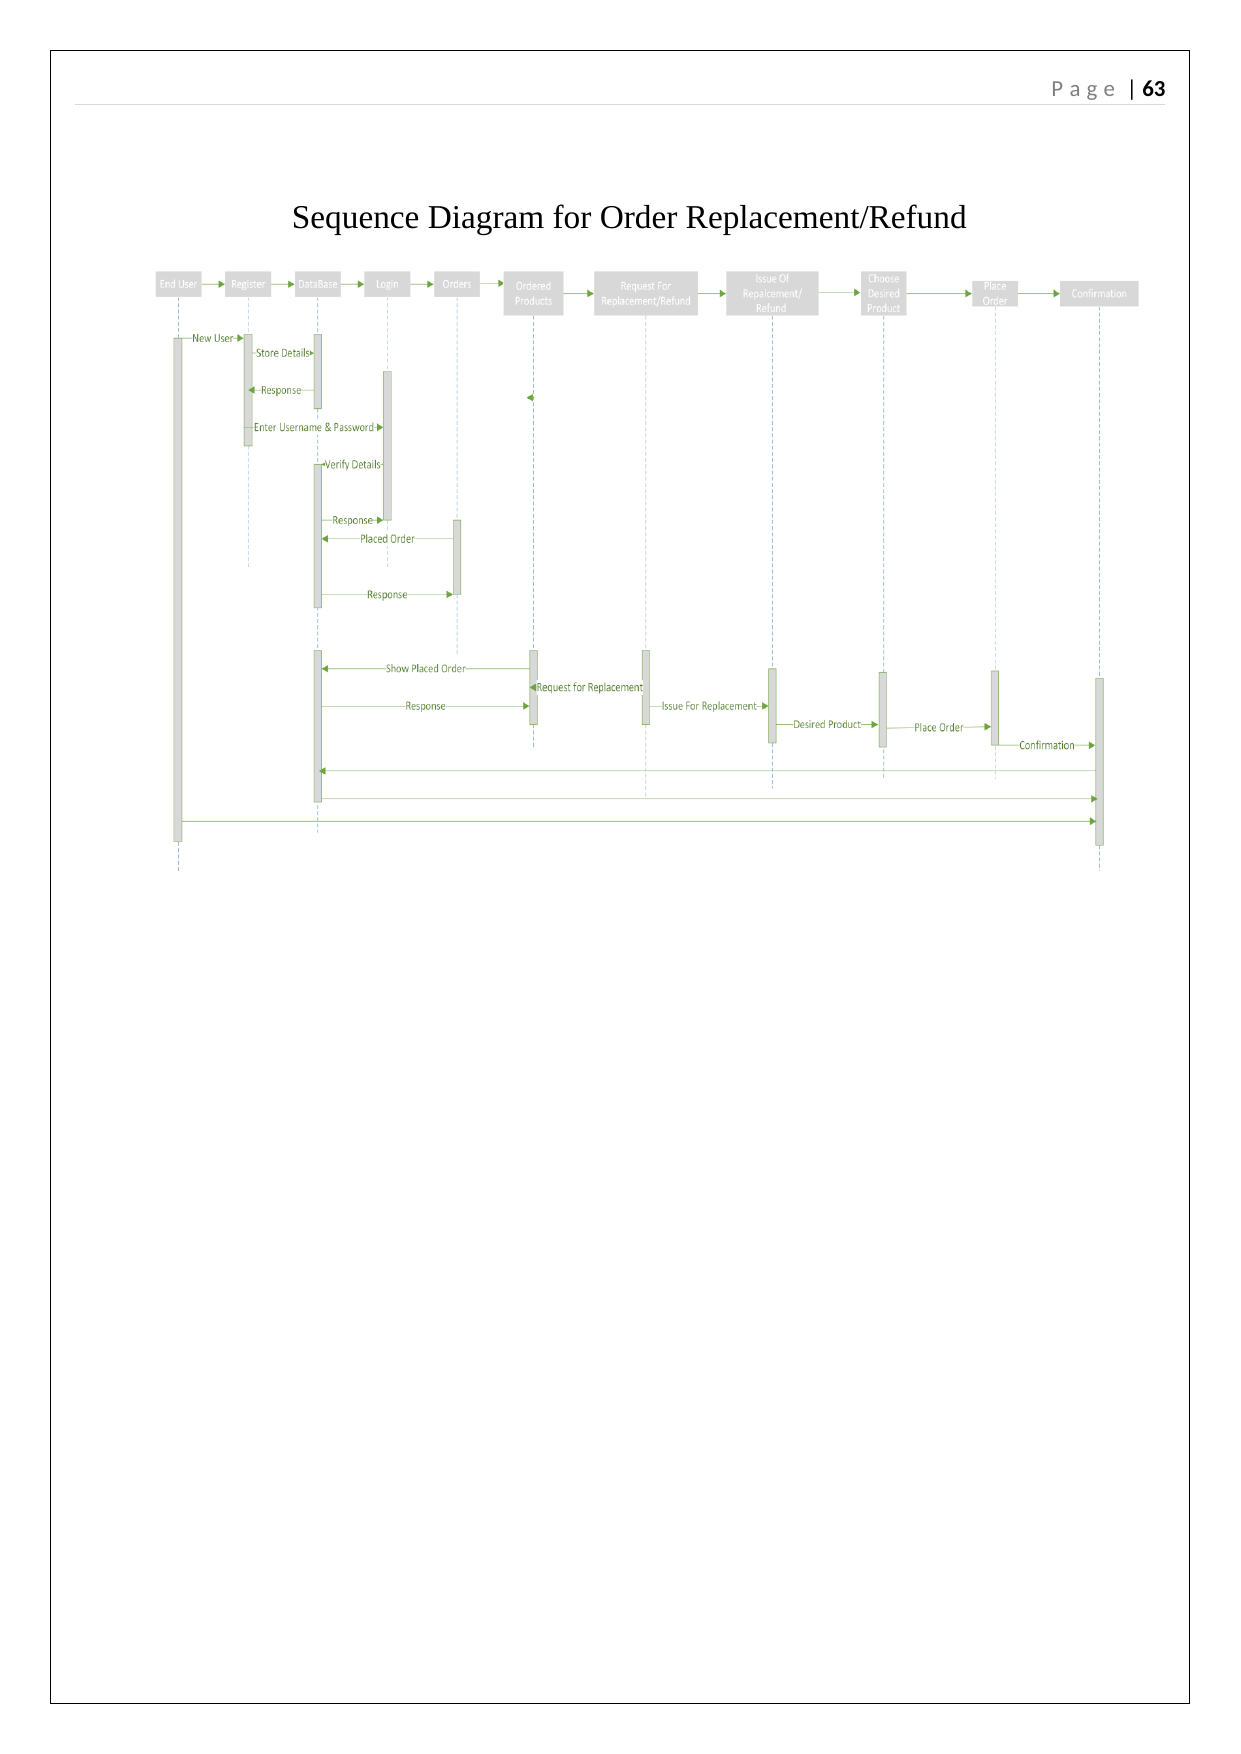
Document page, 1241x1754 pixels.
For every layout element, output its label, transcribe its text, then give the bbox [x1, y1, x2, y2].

text Sequence Diagram for Order Replacement/Refund [75, 198, 1165, 236]
picture [150, 262, 1143, 878]
